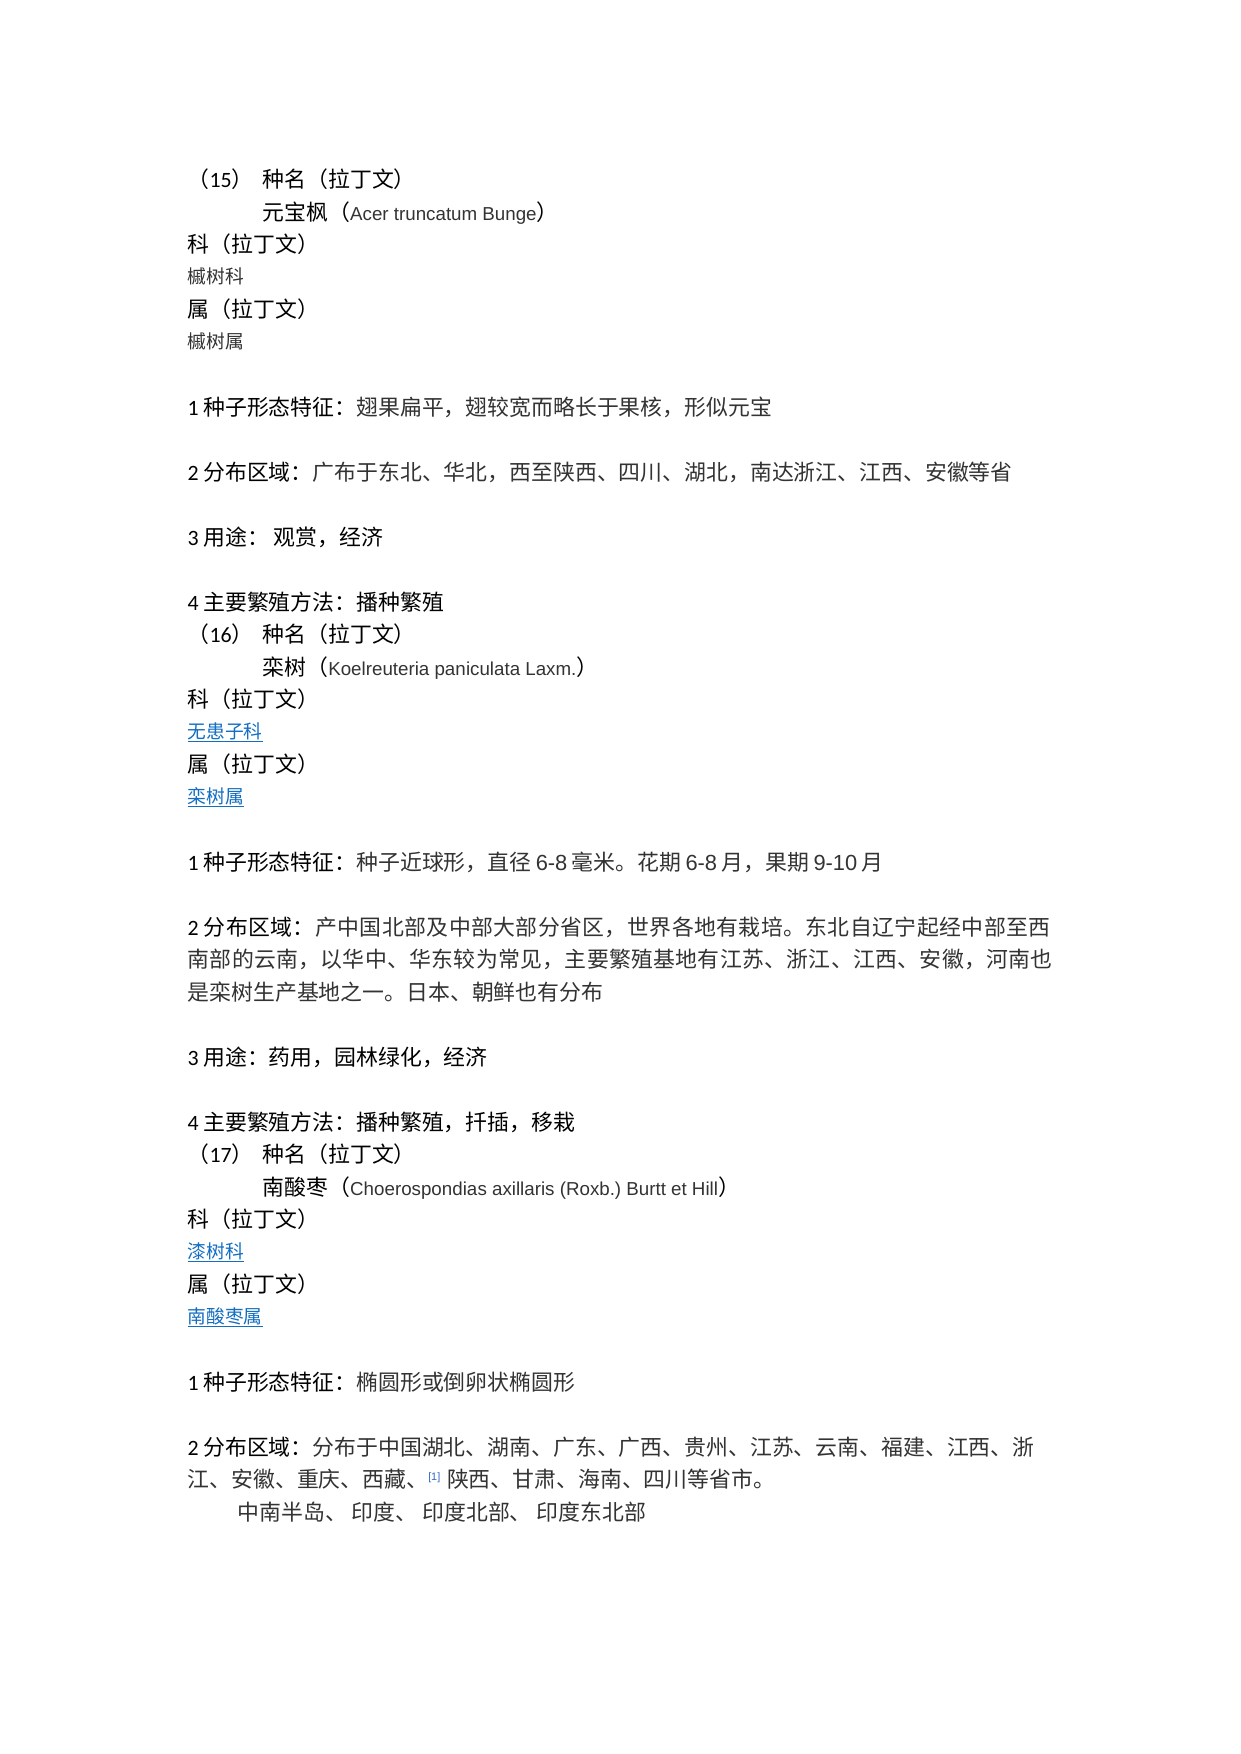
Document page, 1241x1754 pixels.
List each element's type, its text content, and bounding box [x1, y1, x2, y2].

text 3用途：药用，园林绿化，经济 [187, 1039, 1053, 1072]
text 无患子科 [187, 714, 1053, 747]
text 漆树科 [187, 1234, 1053, 1267]
text 栾树属 [187, 779, 1053, 812]
list 南酸枣（Choerospondias axillaris (Roxb.) Burtt et Hill） [262, 1169, 1053, 1202]
text 科（拉丁文） [187, 227, 1053, 259]
text 南酸枣属 [187, 1299, 1053, 1332]
text 科（拉丁文） [187, 682, 1053, 714]
list 种名（拉丁文） [187, 617, 1053, 649]
text 2分布区域：分布于中国湖北、湖南、广东、广西、贵州、江苏、云南、福建、江西、浙江、安徽、重庆、西藏、[1] 陕西、甘肃、海南、四川等省市。 [187, 1429, 1053, 1494]
text 4主要繁殖方法：播种繁殖 [187, 584, 1053, 617]
text 科（拉丁文） [187, 1202, 1053, 1234]
text 2分布区域：广布于东北、华北，西至陕西、四川、湖北，南达浙江、江西、安徽等省 [187, 454, 1053, 487]
list 种名（拉丁文） [187, 162, 1053, 194]
text 4主要繁殖方法：播种繁殖，扦插，移栽 [187, 1104, 1053, 1137]
text 1种子形态特征：椭圆形或倒卵状椭圆形 [187, 1364, 1053, 1397]
text 中南半岛、 印度、 印度北部、 印度东北部 [187, 1494, 1053, 1527]
text 属（拉丁文） [187, 292, 1053, 324]
text 属（拉丁文） [187, 1267, 1053, 1299]
text 属（拉丁文） [187, 747, 1053, 779]
text 3用途： 观赏，经济 [187, 519, 1053, 552]
text 2分布区域：产中国北部及中部大部分省区，世界各地有栽培。东北自辽宁起经中部至西南部的云南，以华中、华东较为常见，主要繁殖基地有江苏、浙江、江西、安徽，河南也是栾树生产基地之一。日本、朝鲜也有分布 [187, 909, 1053, 1007]
list 元宝枫（Acer truncatum Bunge） [262, 194, 1053, 227]
list 栾树（Koelreuteria paniculata Laxm.） [262, 649, 1053, 682]
text 槭树属 [187, 324, 1053, 357]
list 种名（拉丁文） [187, 1137, 1053, 1169]
text 1种子形态特征：翅果扁平，翅较宽而略长于果核，形似元宝 [187, 389, 1053, 422]
text 槭树科 [187, 259, 1053, 292]
text 1种子形态特征：种子近球形，直径6-8毫米。花期6-8月，果期9-10月 [187, 844, 1053, 877]
